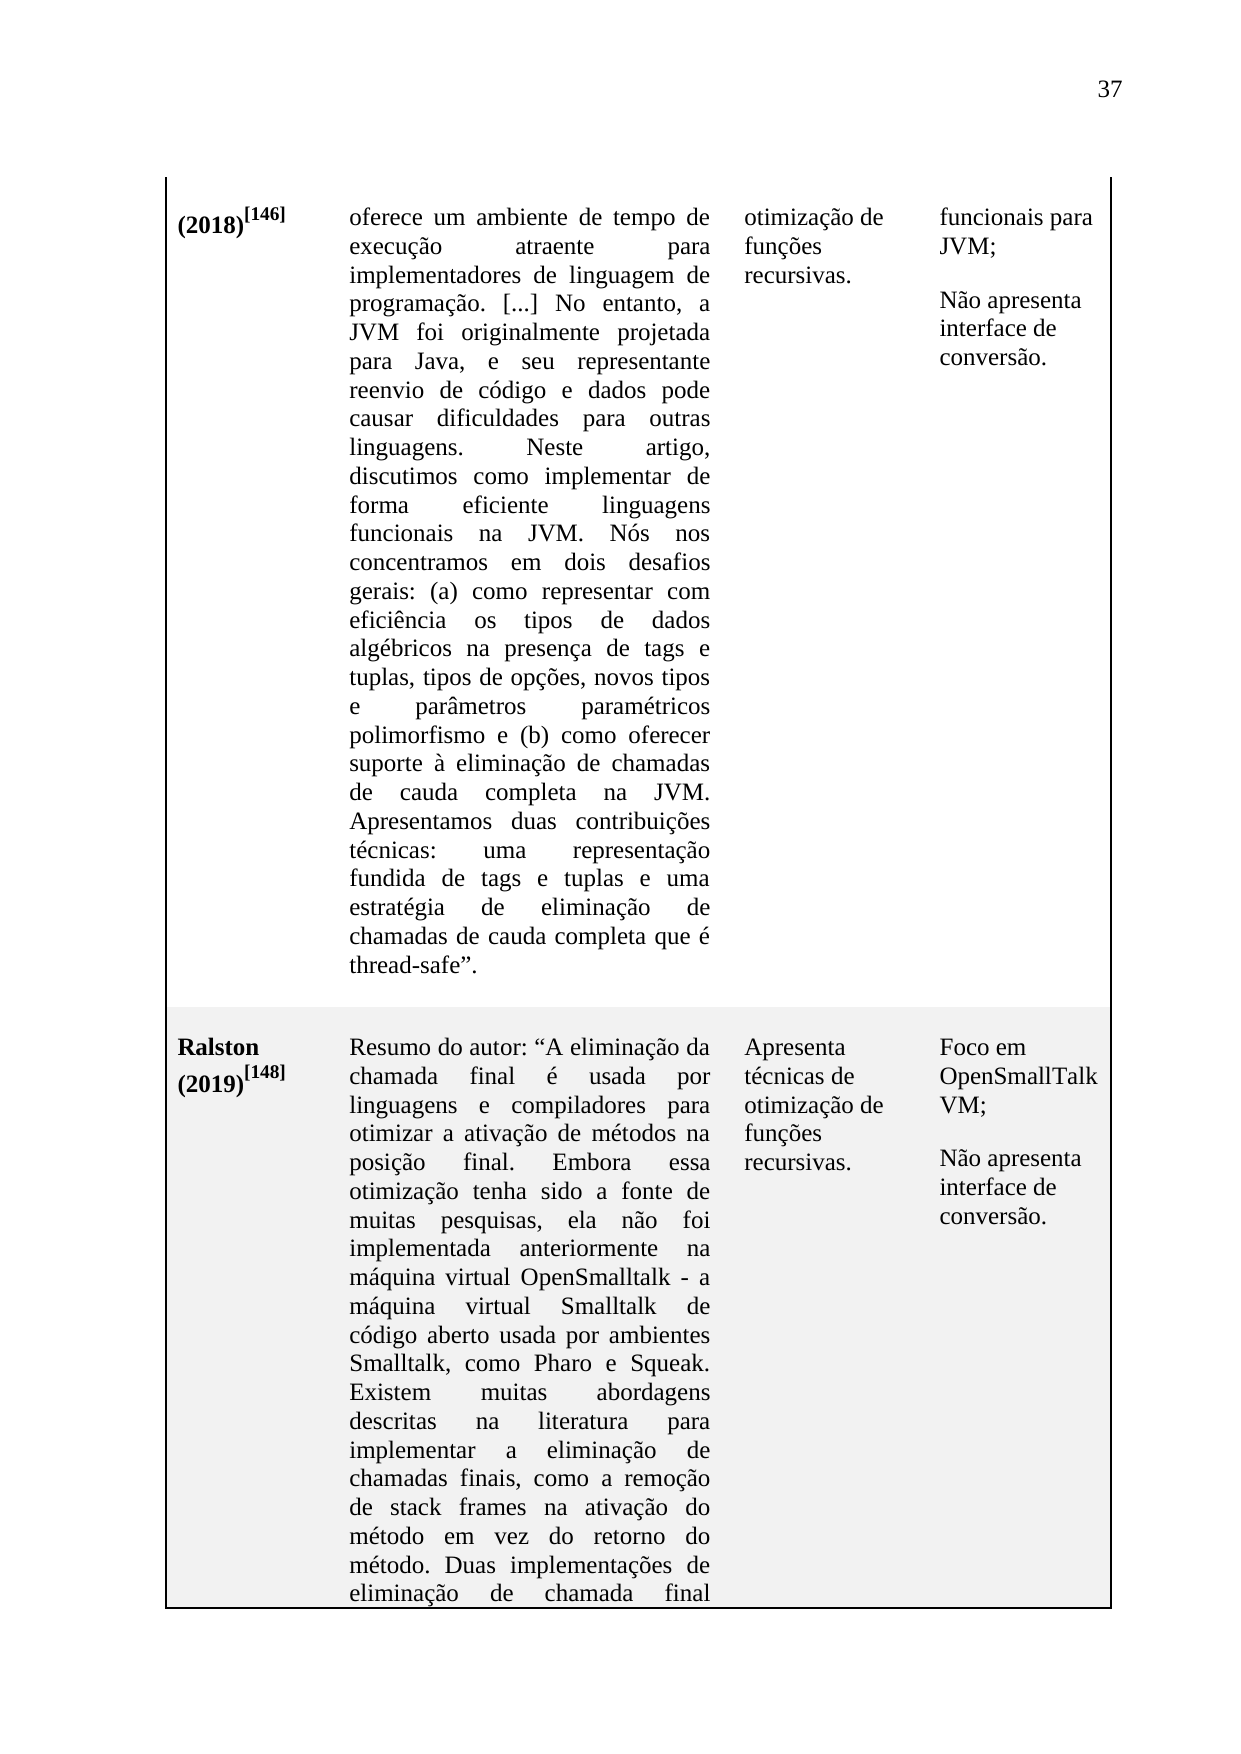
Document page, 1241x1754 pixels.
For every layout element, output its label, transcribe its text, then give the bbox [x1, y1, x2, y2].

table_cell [722, 177, 916, 1007]
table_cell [338, 177, 722, 1007]
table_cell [722, 1007, 916, 1607]
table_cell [916, 177, 1110, 1007]
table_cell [916, 1007, 1110, 1607]
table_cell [167, 177, 338, 1007]
table_cell Ralston (2019)[148] [167, 1007, 338, 1607]
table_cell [338, 1007, 722, 1607]
